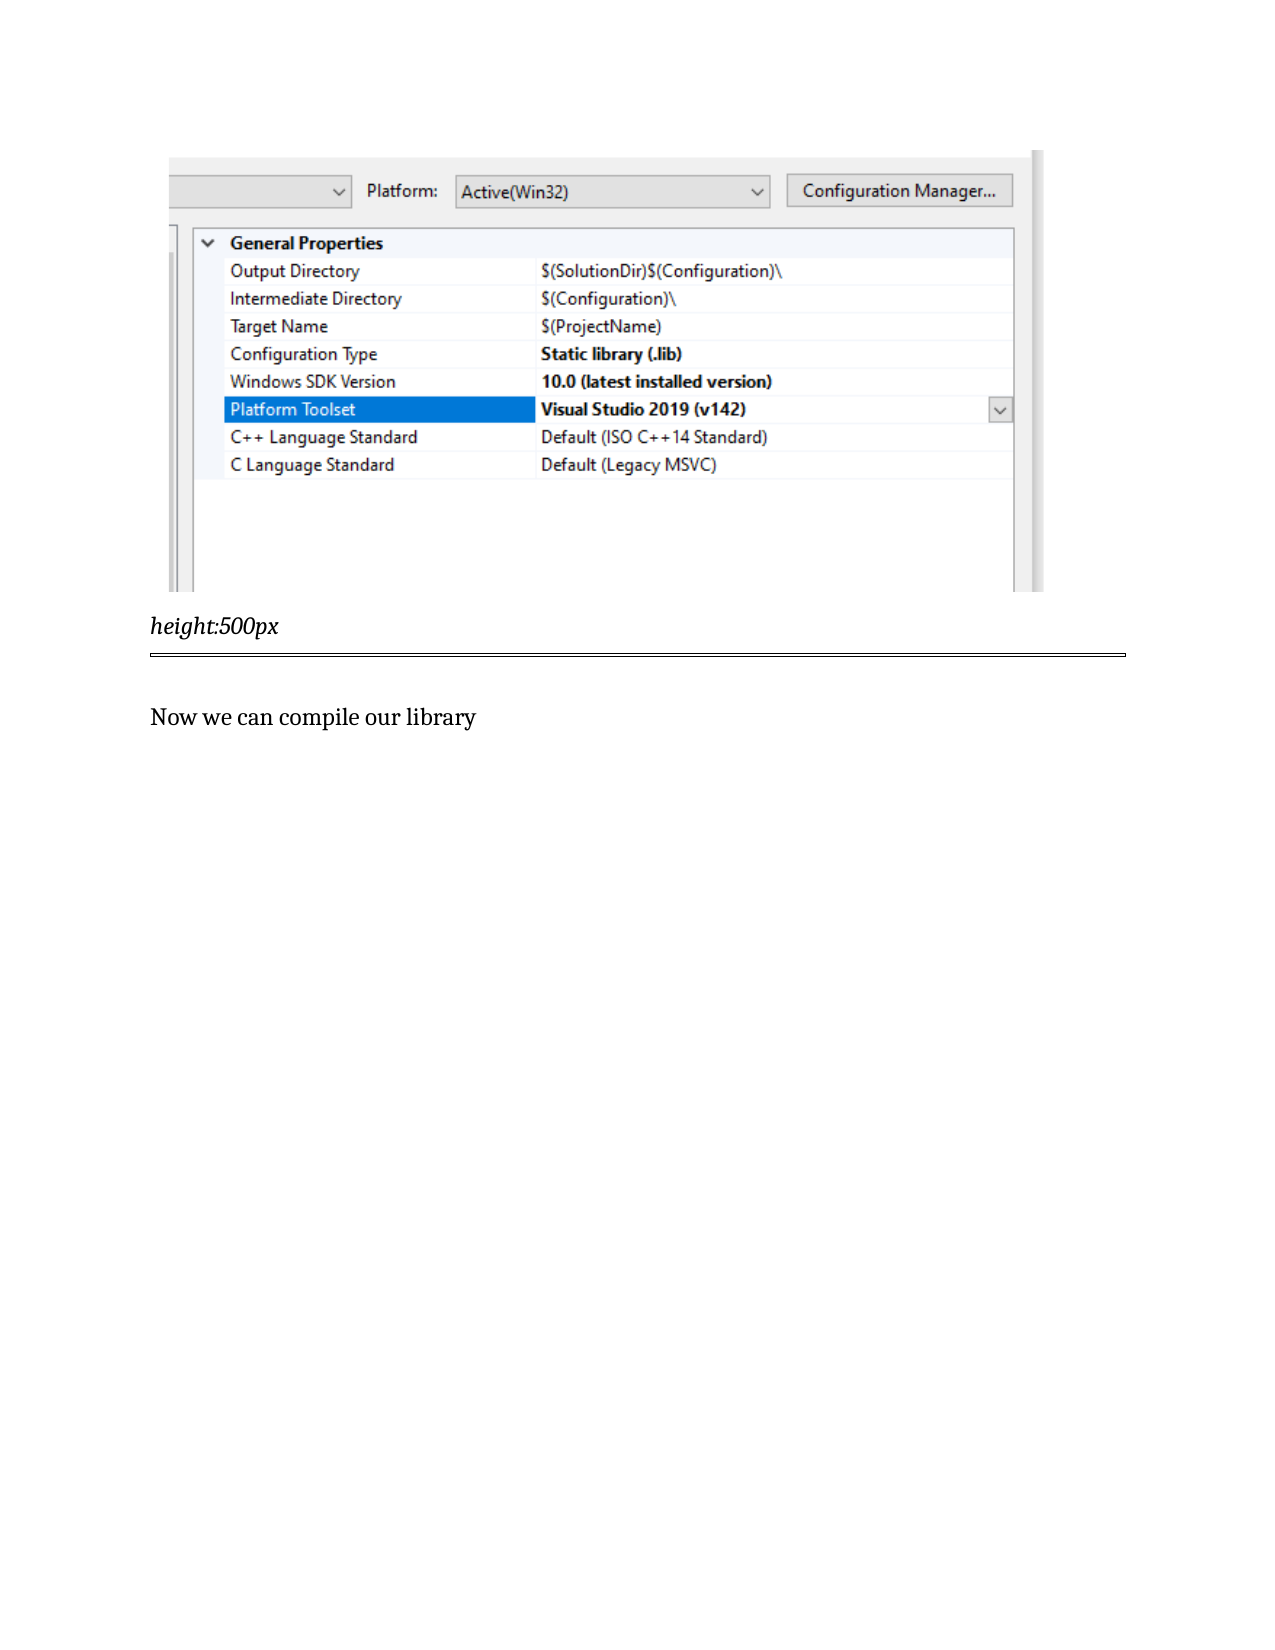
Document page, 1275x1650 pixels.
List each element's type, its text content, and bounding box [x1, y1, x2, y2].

text height:500px [150, 612, 1125, 641]
picture [168, 150, 1044, 592]
text Now we can compile our library [150, 703, 1125, 732]
